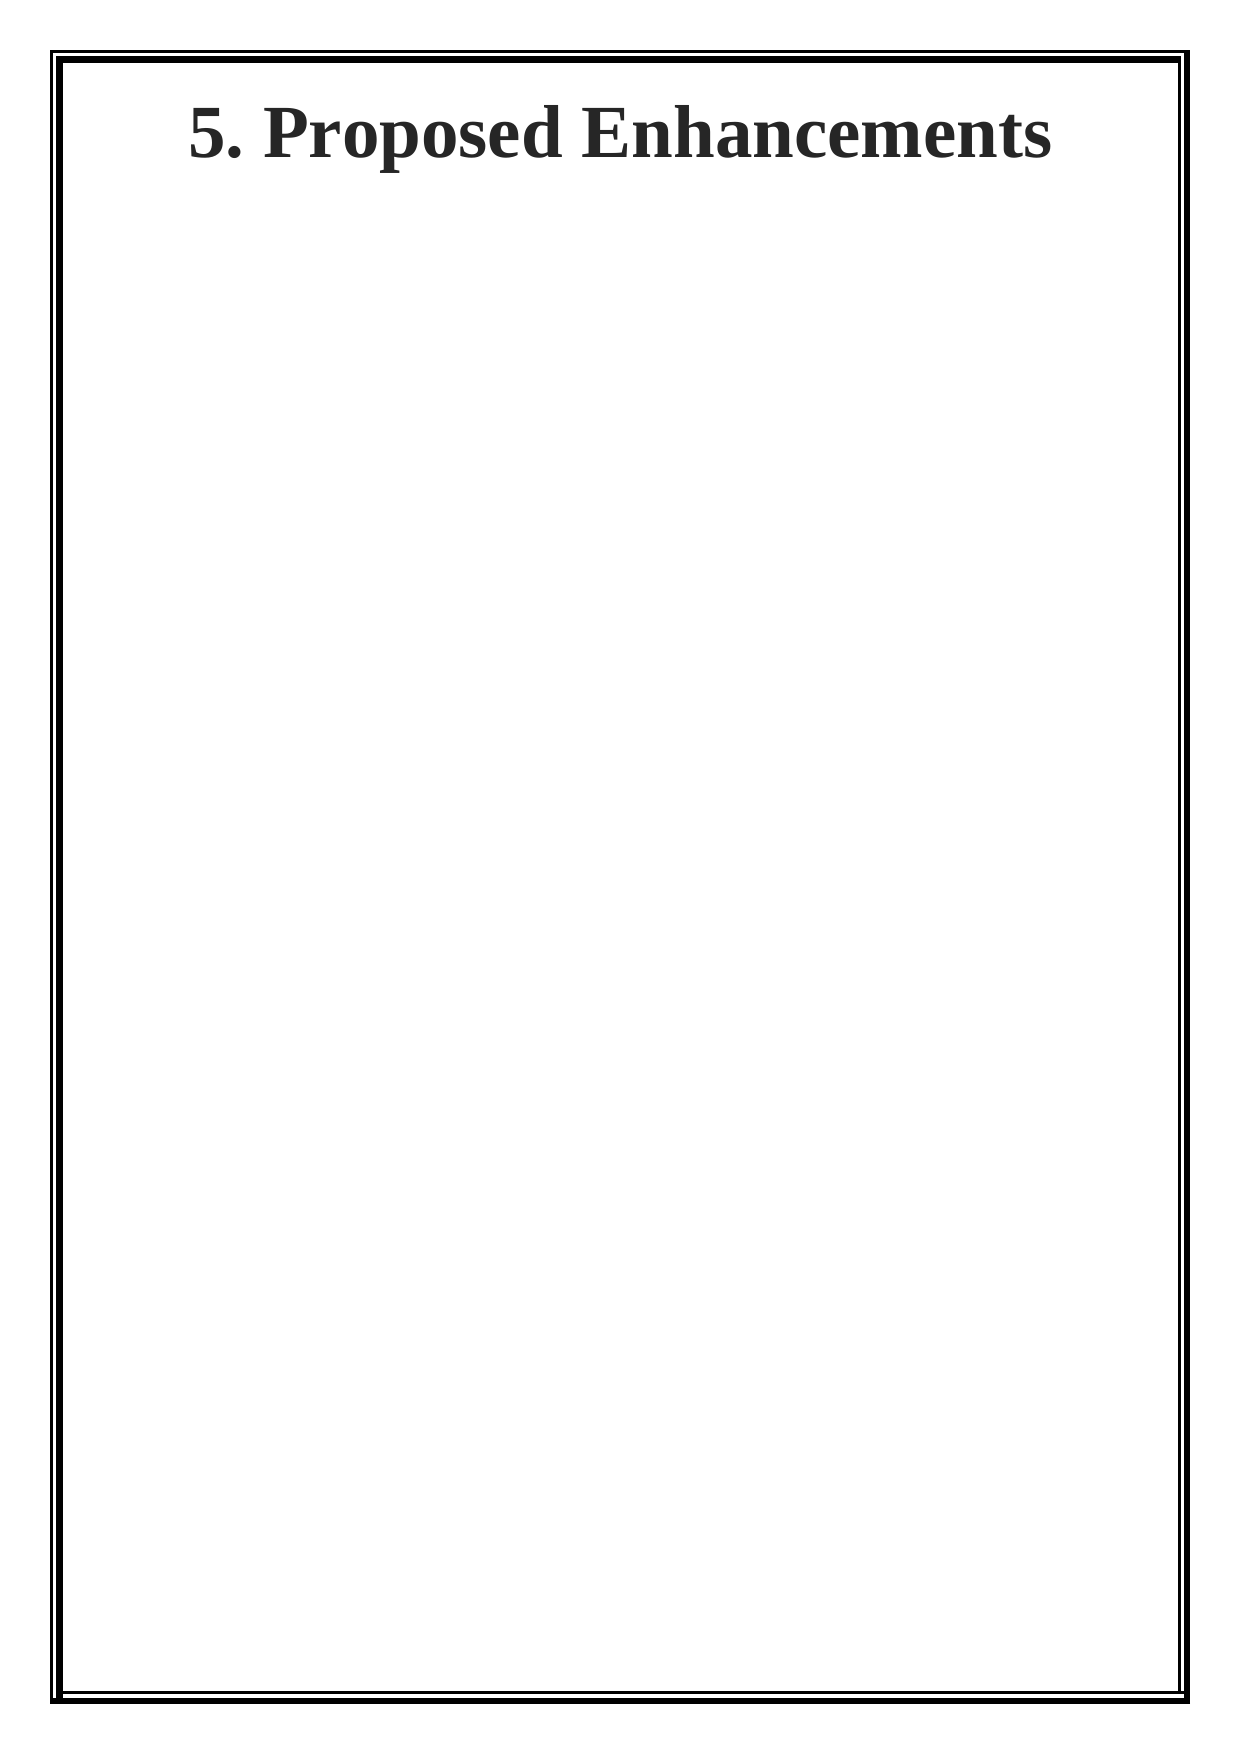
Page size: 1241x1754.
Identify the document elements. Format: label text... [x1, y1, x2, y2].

text 5. Proposed Enhancements [75, 87, 1165, 174]
